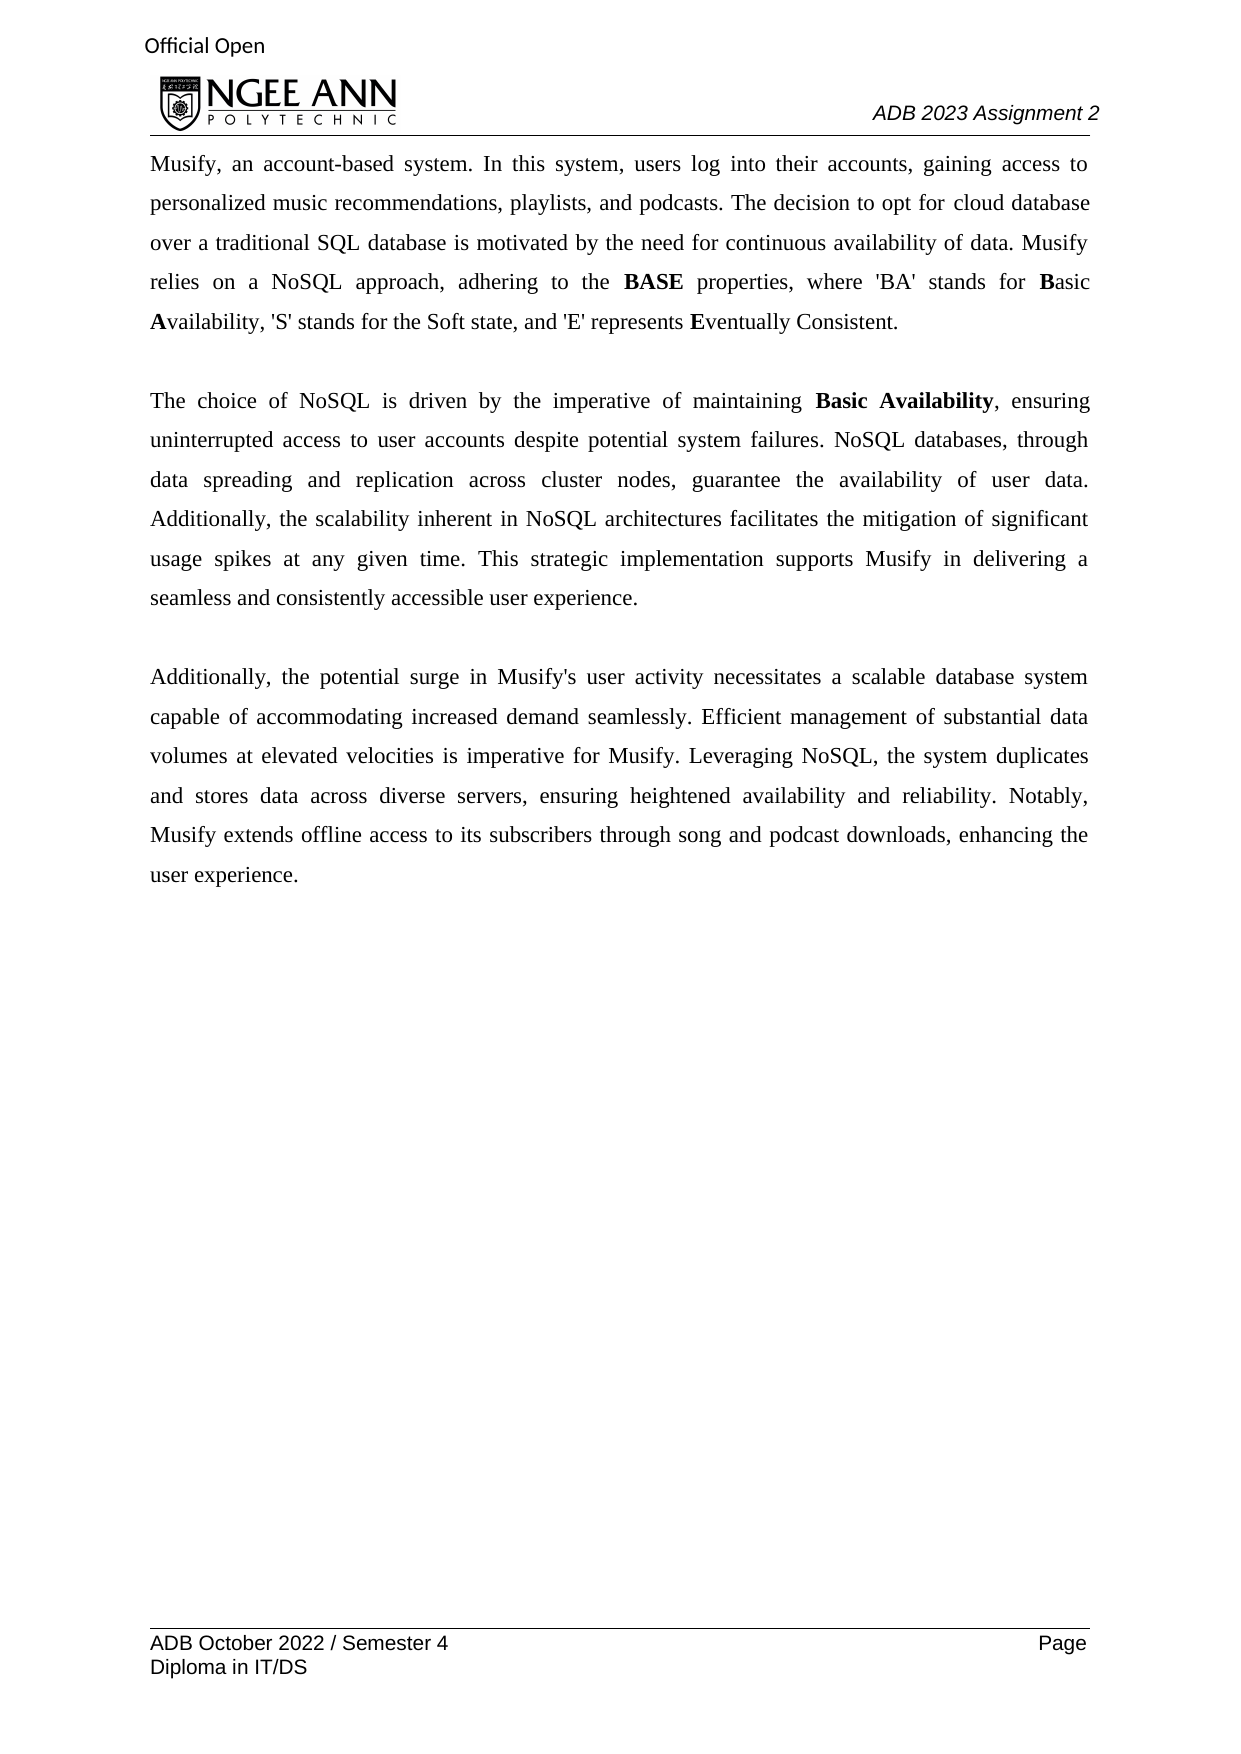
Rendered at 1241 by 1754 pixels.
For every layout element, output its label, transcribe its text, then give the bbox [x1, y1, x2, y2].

text Additionally, the potential surge in Musify's user activity necessitates a scalable database system capable of accommodating increased demand seamlessly. Efficient management of substantial data volumes at elevated velocities is imperative for Musify. Leveraging NoSQL, the system duplicates and stores data across diverse servers, ensuring heightened availability and reliability. Notably, Musify extends offline access to its subscribers through song and podcast downloads, enhancing the user experience. [150, 663, 1090, 887]
text The choice of NoSQL is driven by the imperative of maintaining Basic Availability, ensuring uninterrupted access to user accounts despite potential system failures. NoSQL databases, through data spreading and replication across cluster nodes, guarantee the availability of user data. Additionally, the scalability inherent in NoSQL architectures facilitates the mitigation of significant usage spikes at any given time. This strategic implementation supports Musify in delivering a seamless and consistently accessible user experience. [150, 387, 1090, 611]
list Musify, an account-based system. In this system, users log into their accounts, gaining access to personalized music recommendations, playlists, and podcasts. The decision to opt for cloud database over a traditional SQL database is motivated by the need for continuous availability of data. Musify relies on a NoSQL approach, adhering to the BASE properties, where 'BA' stands for Basic Availability, 'S' stands for the Soft state, and 'E' represents Eventually Consistent. [150, 150, 1090, 334]
picture [150, 75, 402, 133]
